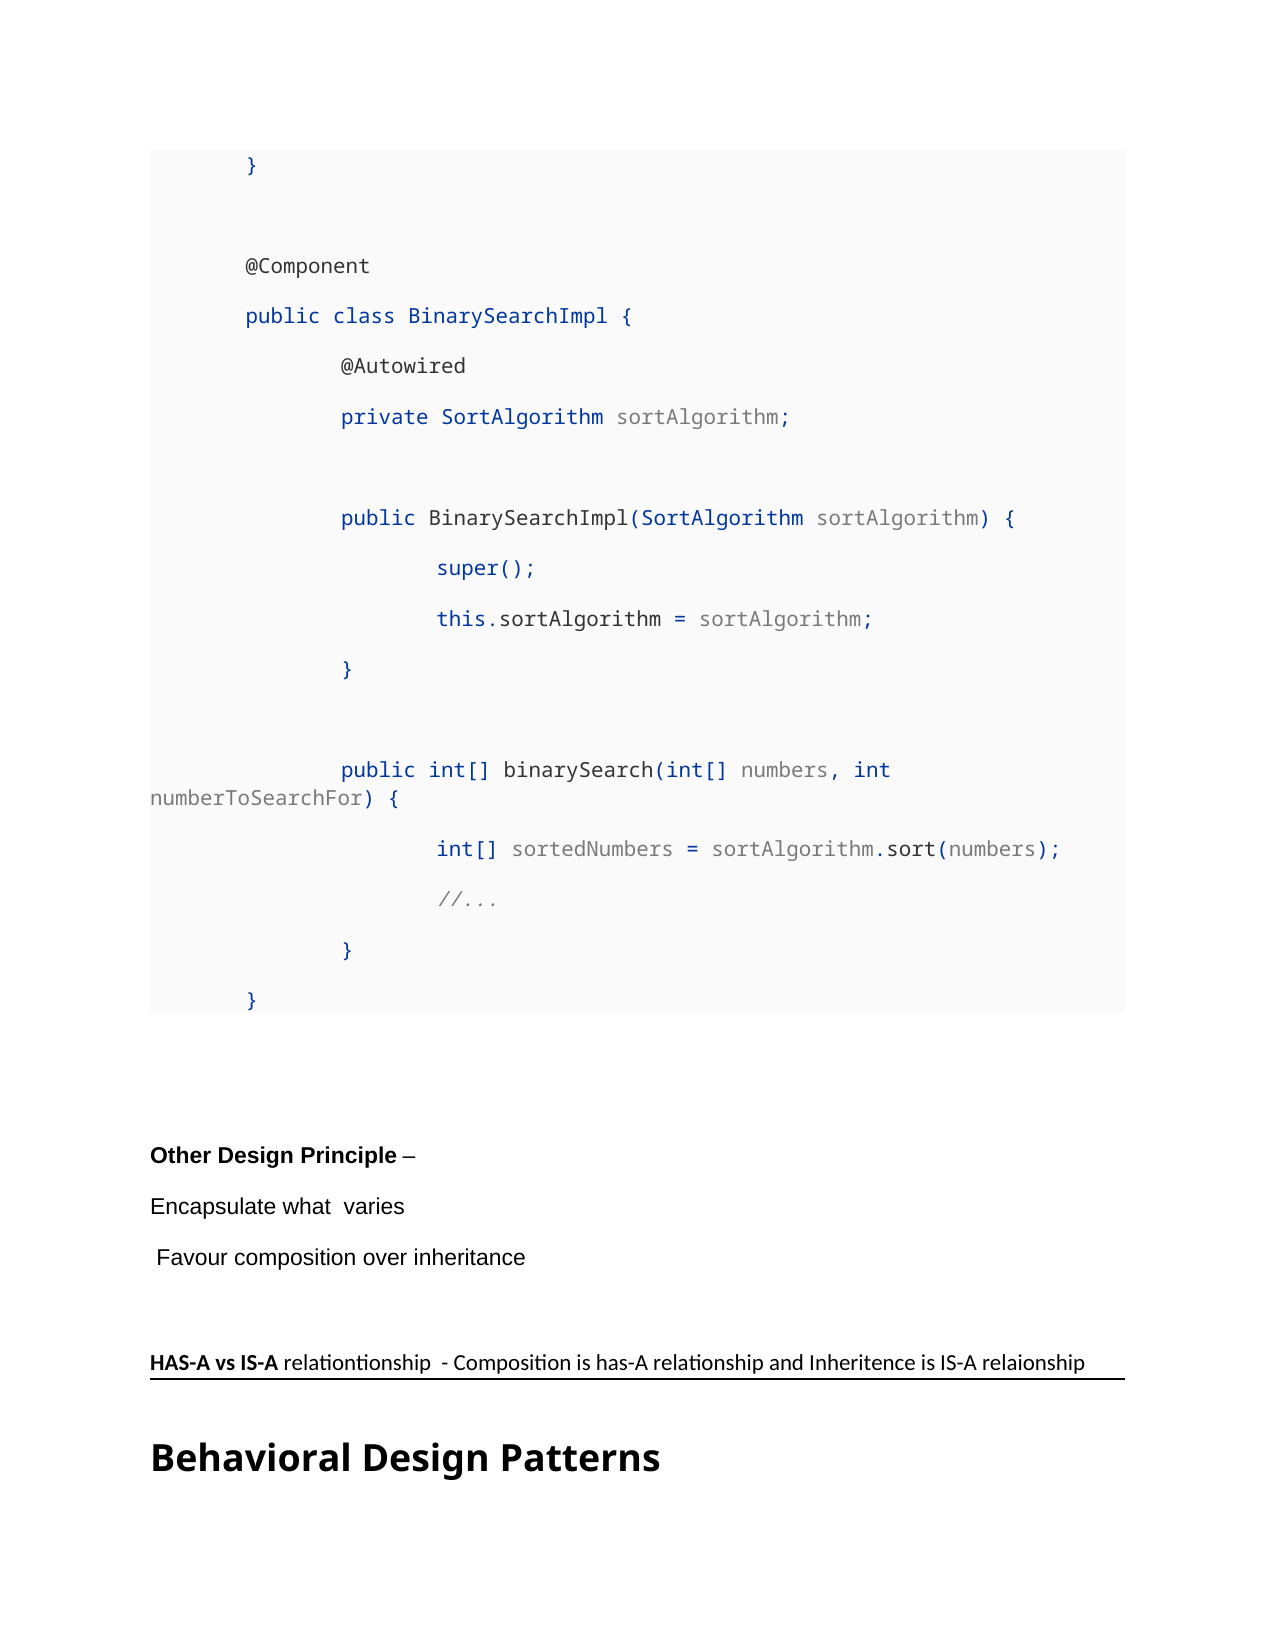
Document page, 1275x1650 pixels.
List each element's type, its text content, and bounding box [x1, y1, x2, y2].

text @Autowired [150, 352, 1125, 380]
text HAS-A vs IS-A relationtionship - Composition is has-A relationship and Inheritence is IS-A relaionship [150, 1348, 1125, 1378]
text this.sortAlgorithm = sortAlgorithm; [150, 604, 1125, 632]
text public int[] binarySearch(int[] numbers, int numberToSearchFor) { [150, 755, 1125, 812]
text @Component [150, 251, 1125, 279]
text } [150, 654, 1125, 683]
text //... [150, 884, 1125, 913]
text public BinarySearchImpl(SortAlgorithm sortAlgorithm) { [150, 503, 1125, 531]
text } [150, 150, 1125, 178]
text super(); [150, 553, 1125, 582]
text int[] sortedNumbers = sortAlgorithm.sort(numbers); [150, 834, 1125, 862]
text Favour composition over inheritance [150, 1244, 1125, 1270]
text } [150, 985, 1125, 1013]
text private SortAlgorithm sortAlgorithm; [150, 402, 1125, 431]
text Encapsulate what varies [150, 1193, 1125, 1219]
text } [150, 935, 1125, 963]
text public class BinarySearchImpl { [150, 301, 1125, 330]
subtitle Behavioral Design Patterns [150, 1431, 1125, 1482]
text Other Design Principle – [150, 1142, 1125, 1168]
